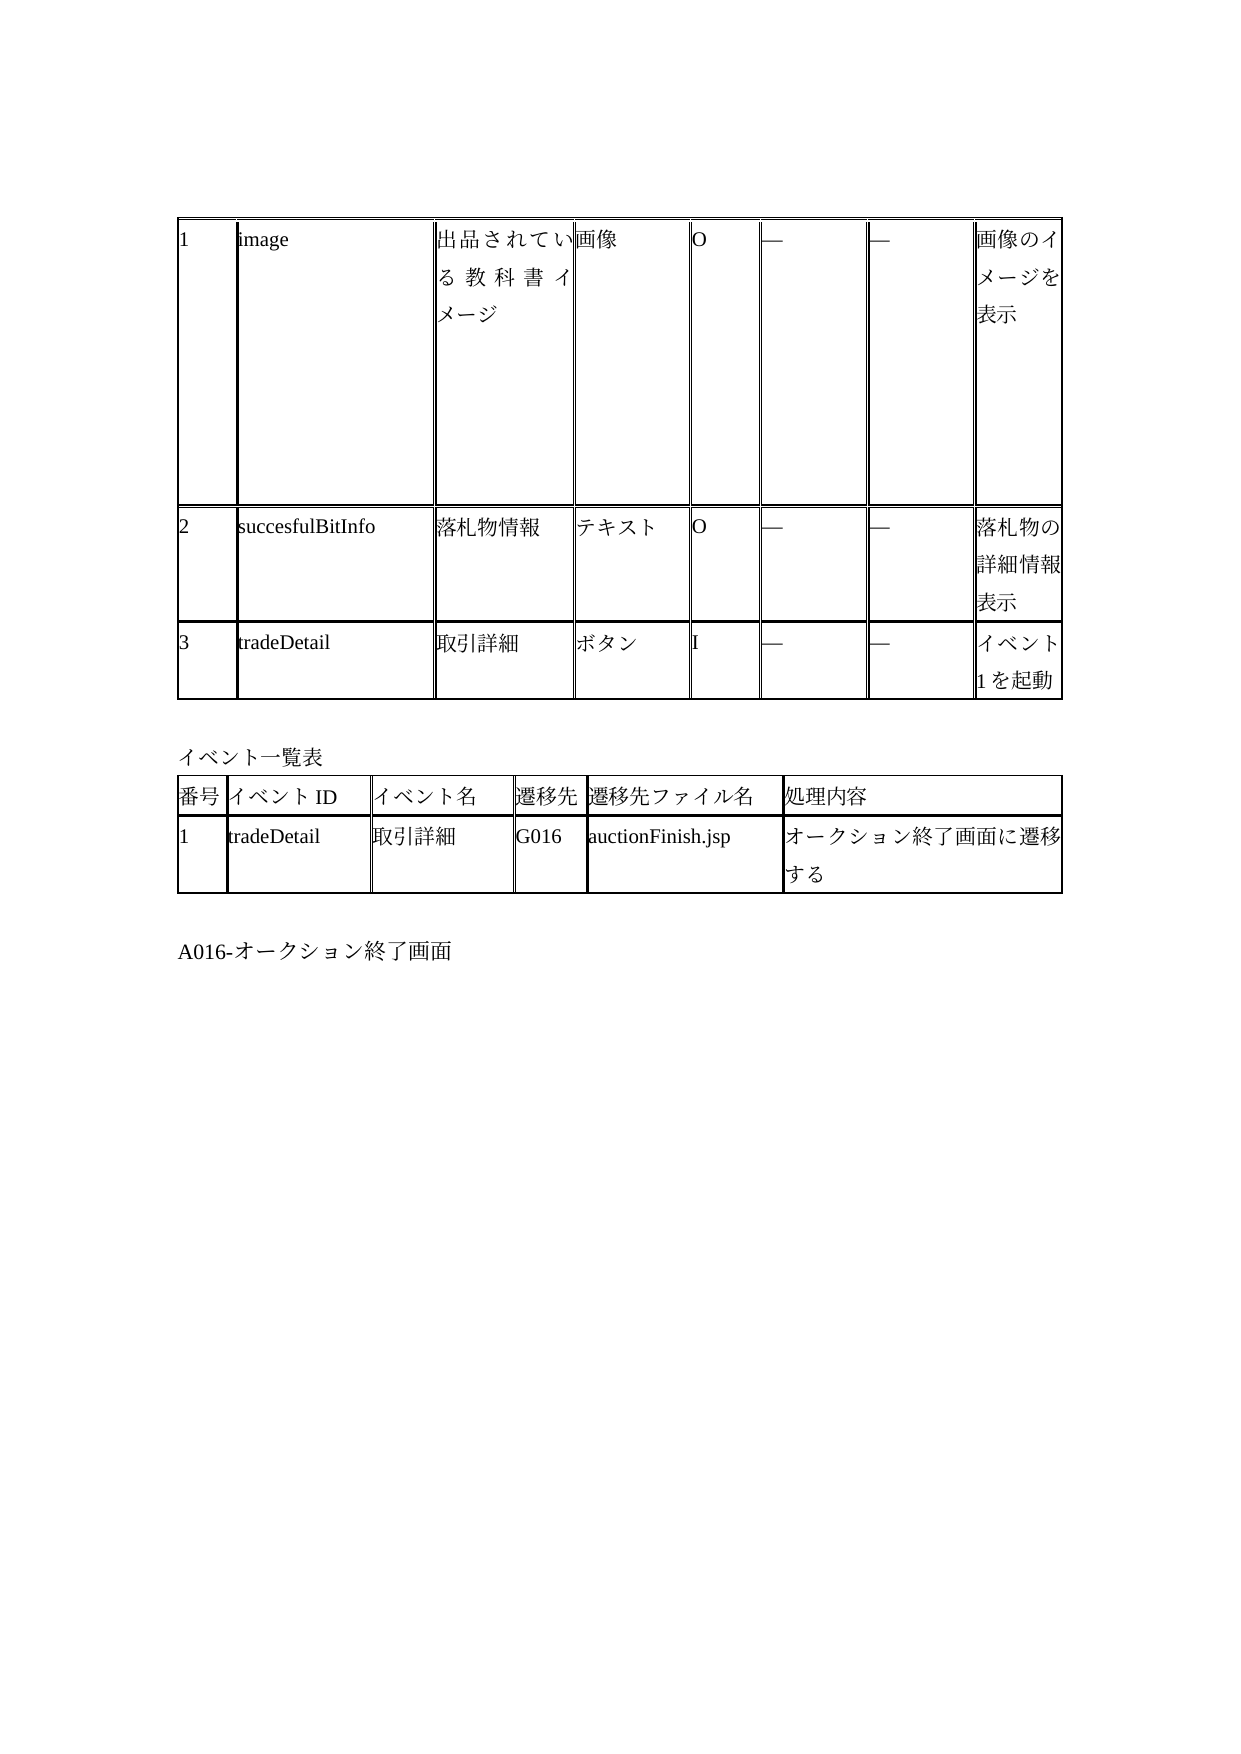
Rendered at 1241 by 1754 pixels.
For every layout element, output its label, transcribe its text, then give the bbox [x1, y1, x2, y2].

text A016-オークション終了画面 [177, 931, 1063, 969]
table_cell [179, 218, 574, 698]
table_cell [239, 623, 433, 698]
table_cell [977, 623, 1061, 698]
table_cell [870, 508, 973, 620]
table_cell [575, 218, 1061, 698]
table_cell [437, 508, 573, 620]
text イベント一覧表 [177, 737, 1063, 775]
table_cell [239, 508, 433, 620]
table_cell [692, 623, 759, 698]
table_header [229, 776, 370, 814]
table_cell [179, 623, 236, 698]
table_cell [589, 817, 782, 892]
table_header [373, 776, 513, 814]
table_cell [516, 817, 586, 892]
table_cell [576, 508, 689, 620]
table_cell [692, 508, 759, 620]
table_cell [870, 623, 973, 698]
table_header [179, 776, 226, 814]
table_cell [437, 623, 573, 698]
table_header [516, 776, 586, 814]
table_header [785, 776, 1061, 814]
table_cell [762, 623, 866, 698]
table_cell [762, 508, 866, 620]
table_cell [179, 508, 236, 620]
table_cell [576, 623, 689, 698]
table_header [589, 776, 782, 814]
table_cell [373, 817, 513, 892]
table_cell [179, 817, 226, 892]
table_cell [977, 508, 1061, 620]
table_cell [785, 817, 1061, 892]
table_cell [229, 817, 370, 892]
